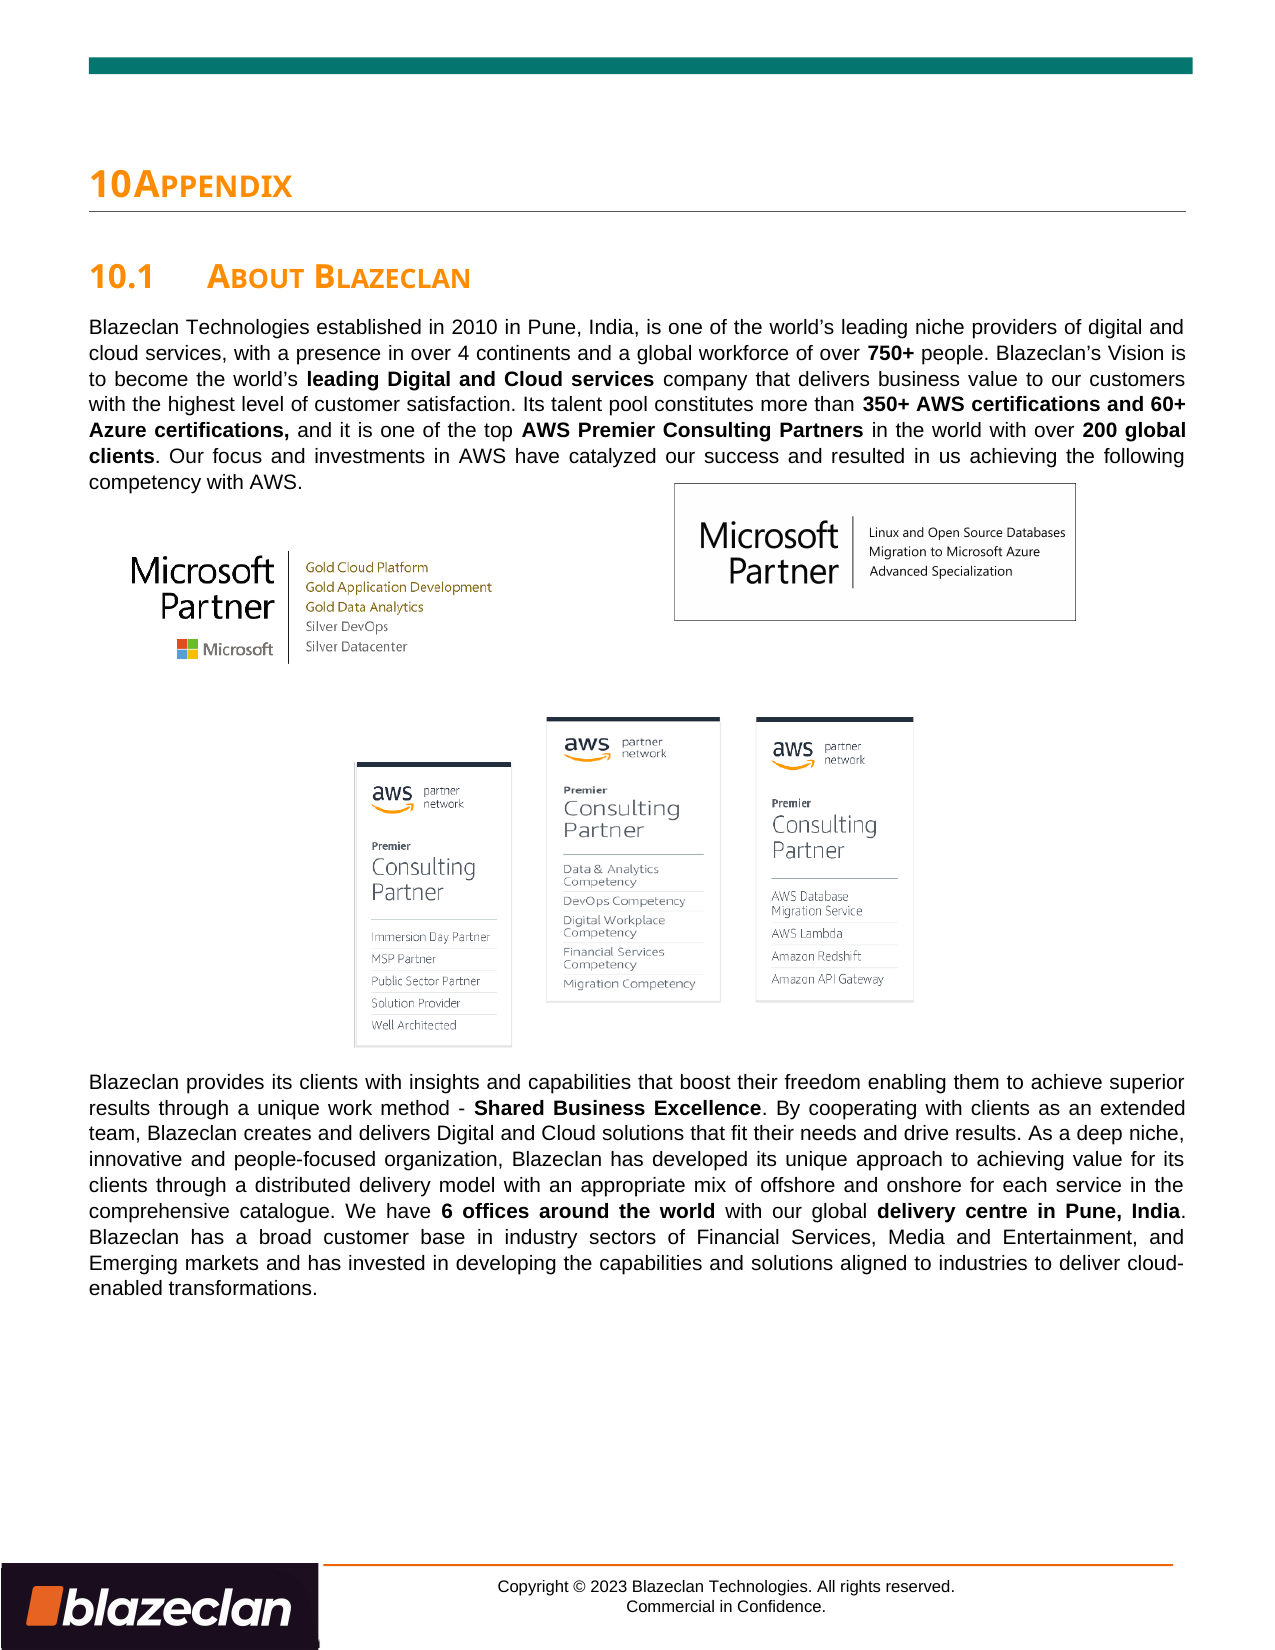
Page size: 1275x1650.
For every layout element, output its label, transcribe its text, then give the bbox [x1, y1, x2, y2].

subtitle Appendix [89, 157, 1186, 211]
picture [88, 512, 497, 702]
text Blazeclan Technologies established in 2010 in Pune, India, is one of the world’s leading niche providers of digital and cloud services, with a presence in over 4 continents and a global workforce of over 750+ people. Blazeclan’s Vision is to become the world’s leading Digital and Cloud services company that delivers business value to our customers with the highest level of customer satisfaction. Its talent pool constitutes more than 350+ AWS certifications and 60+ Azure certifications, and it is one of the top AWS Premier Consulting Partners in the world with over 200 global clients. Our focus and investments in AWS have catalyzed our success and resulted in us achieving the following competency with AWS. [89, 315, 1186, 494]
picture [1, 1563, 319, 1650]
picture [674, 483, 1076, 621]
picture [348, 762, 519, 1051]
picture [748, 717, 921, 1006]
subtitle About Blazeclan [89, 253, 1186, 299]
text Blazeclan provides its clients with insights and capabilities that boost their freedom enabling them to achieve superior results through a unique work method - Shared Business Excellence. By cooperating with clients as an extended team, Blazeclan creates and delivers Digital and Cloud solutions that fit their needs and drive results. As a deep niche, innovative and people-focused organization, Blazeclan has developed its unique approach to achieving value for its clients through a distributed delivery model with an appropriate mix of offshore and onshore for each service in the comprehensive catalogue. We have 6 offices around the world with our global delivery centre in Pune, India. Blazeclan has a broad customer base in industry sectors of Financial Services, Media and Entertainment, and Emerging markets and has invested in developing the capabilities and solutions aligned to industries to deliver cloud-enabled transformations. [89, 1069, 1186, 1300]
picture [537, 717, 729, 1006]
